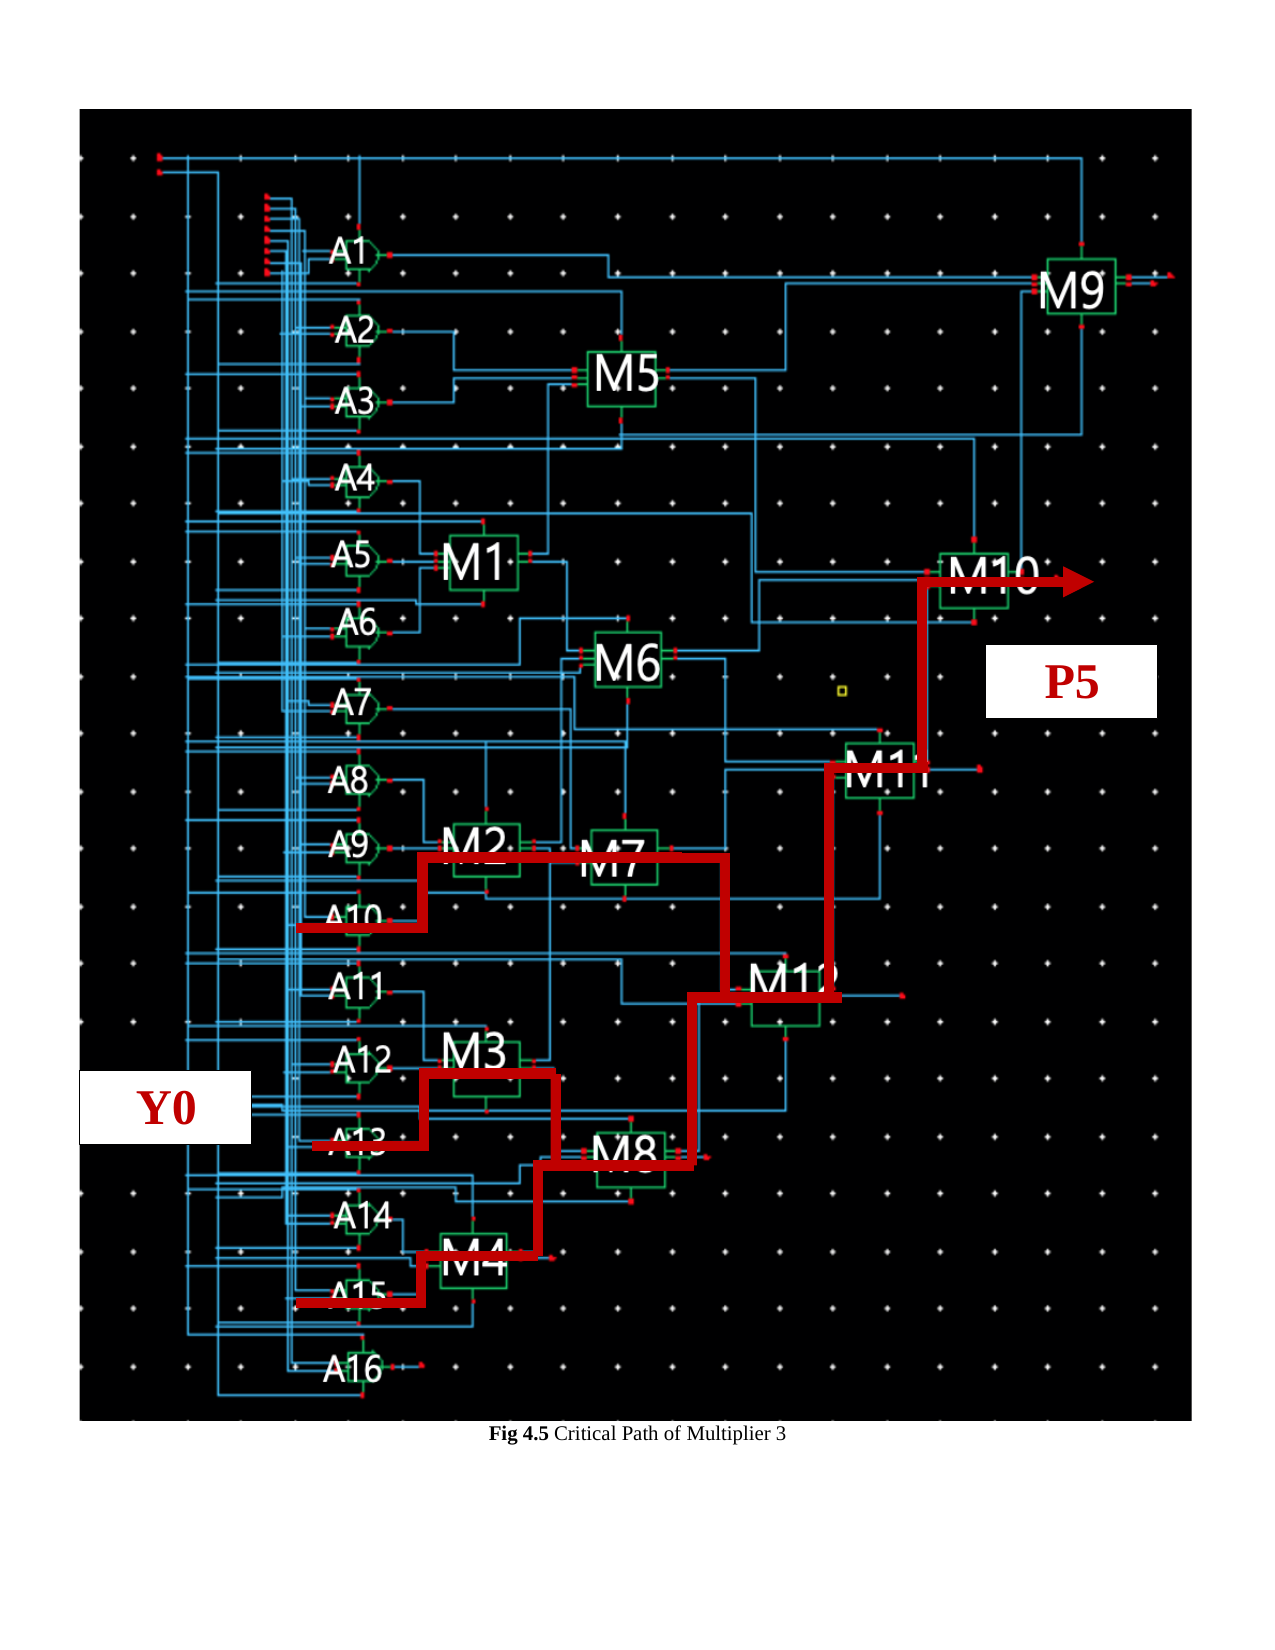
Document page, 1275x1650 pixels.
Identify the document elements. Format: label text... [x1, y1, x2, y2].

picture [79, 109, 1196, 1421]
text Fig 4.5 Critical Path of Multiplier 3 [75, 1421, 1200, 1445]
